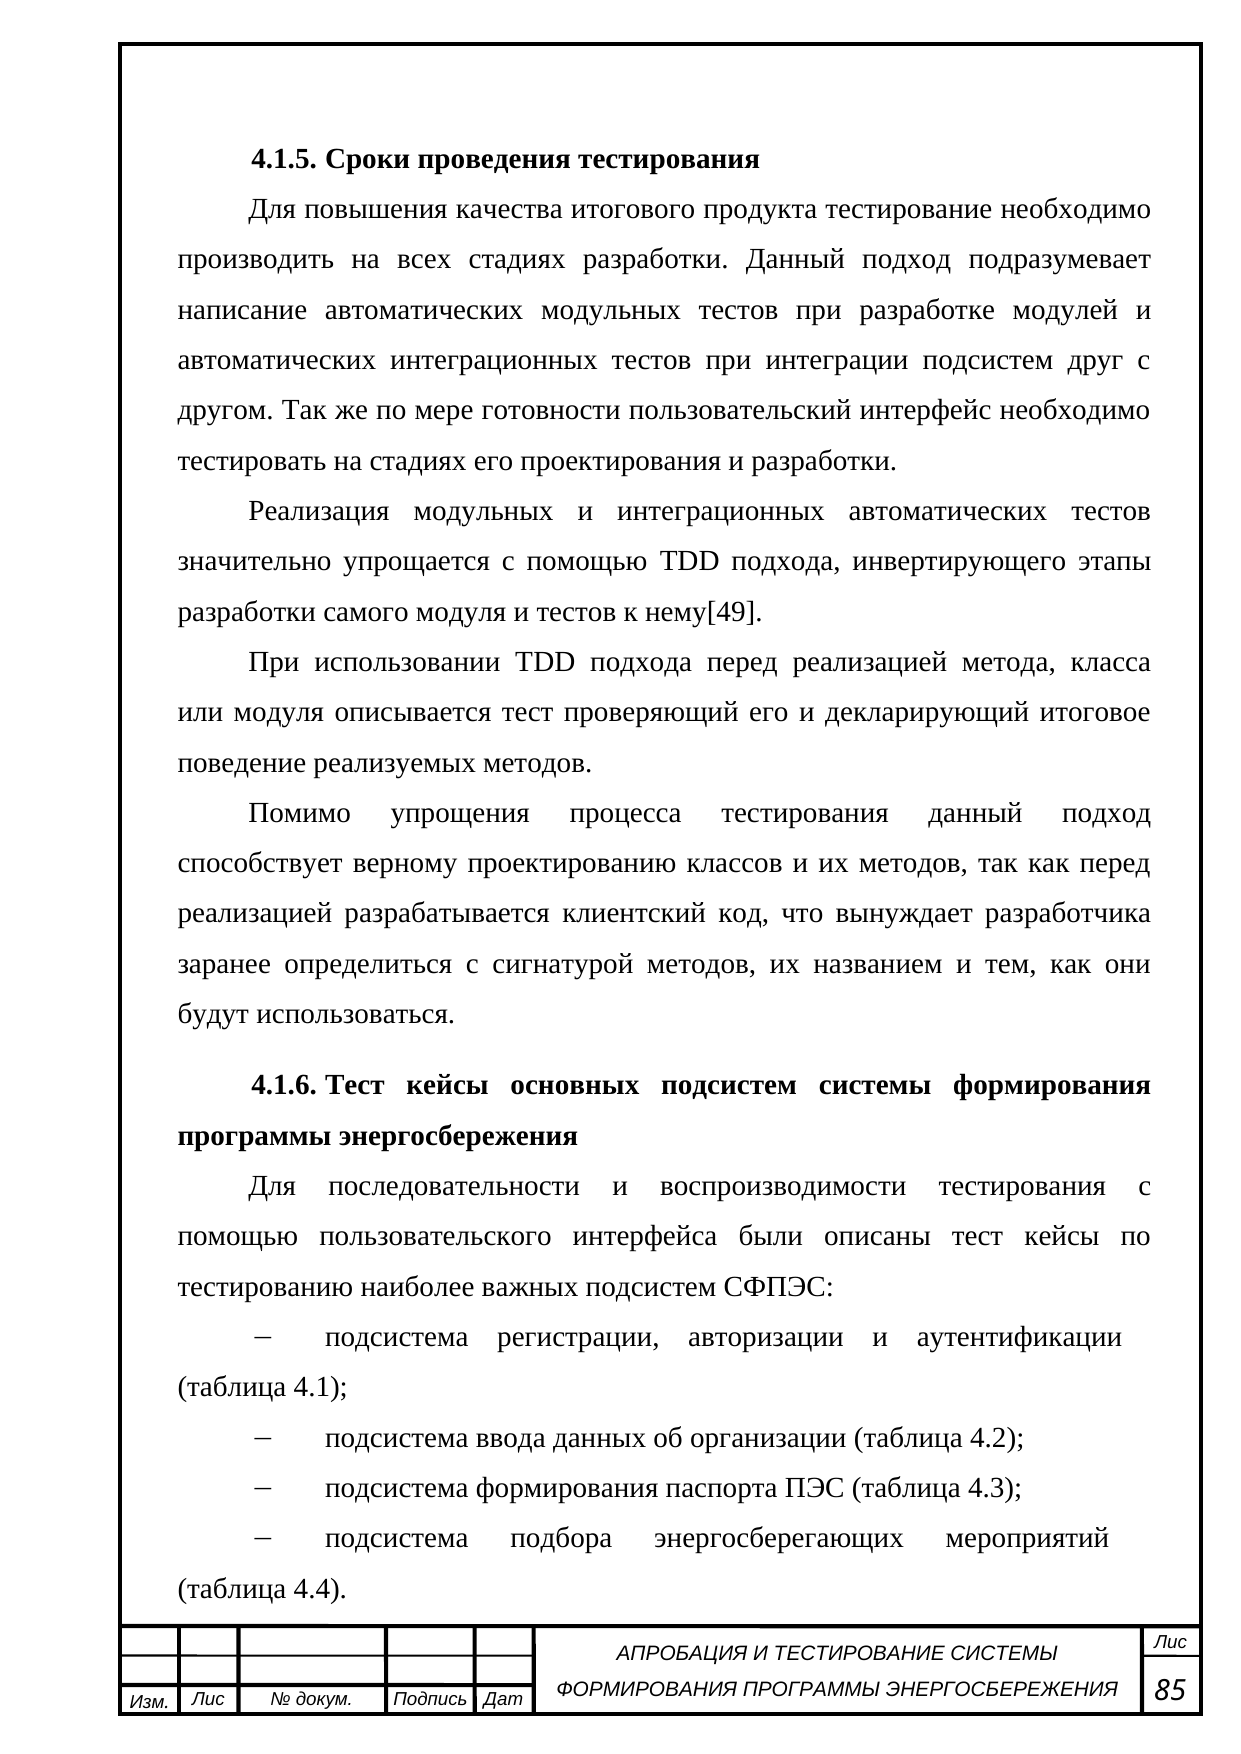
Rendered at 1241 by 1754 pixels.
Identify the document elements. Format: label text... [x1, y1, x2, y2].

list подсистема подбора энергосберегающих мероприятий (таблица 4.4). [177, 1521, 1152, 1604]
list подсистема регистрации, авторизации и аутентификации (таблица 4.1); [177, 1319, 1152, 1403]
text Для повышения качества итогового продукта тестирование необходимо производить на всех стадиях разработки. Данный подход подразумевает написание автоматических модульных тестов при разработке модулей и автоматических интеграционных тестов при интеграции подсистем друг с другом. Так же по мере готовности пользовательский интерфейс необходимо тестировать на стадиях его проектирования и разработки. [177, 191, 1152, 476]
text Помимо упрощения процесса тестирования данный подход способствует верному проектированию классов и их методов, так как перед реализацией разрабатывается клиентский код, что вынуждает разработчика заранее определиться с сигнатурой методов, их названием и тем, как они будут использоваться. [177, 795, 1152, 1030]
text Для последовательности и воспроизводимости тестирования с помощью пользовательского интерфейса были описаны тест кейсы по тестированию наиболее важных подсистем СФПЭС: [177, 1168, 1152, 1302]
subtitle Сроки проведения тестирования [177, 141, 1152, 174]
text При использовании TDD подхода перед реализацией метода, класса или модуля описывается тест проверяющий его и декларирующий итоговое поведение реализуемых методов. [177, 644, 1152, 778]
list подсистема ввода данных об организации (таблица 4.2); [177, 1420, 1152, 1453]
text Реализация модульных и интеграционных автоматических тестов значительно упрощается с помощью TDD подхода, инвертирующего этапы разработки самого модуля и тестов к нему[49]. [177, 493, 1152, 627]
subtitle Тест кейсы основных подсистем системы формирования программы энергосбережения [177, 1067, 1152, 1151]
list подсистема формирования паспорта ПЭС (таблица 4.3); [177, 1470, 1152, 1504]
